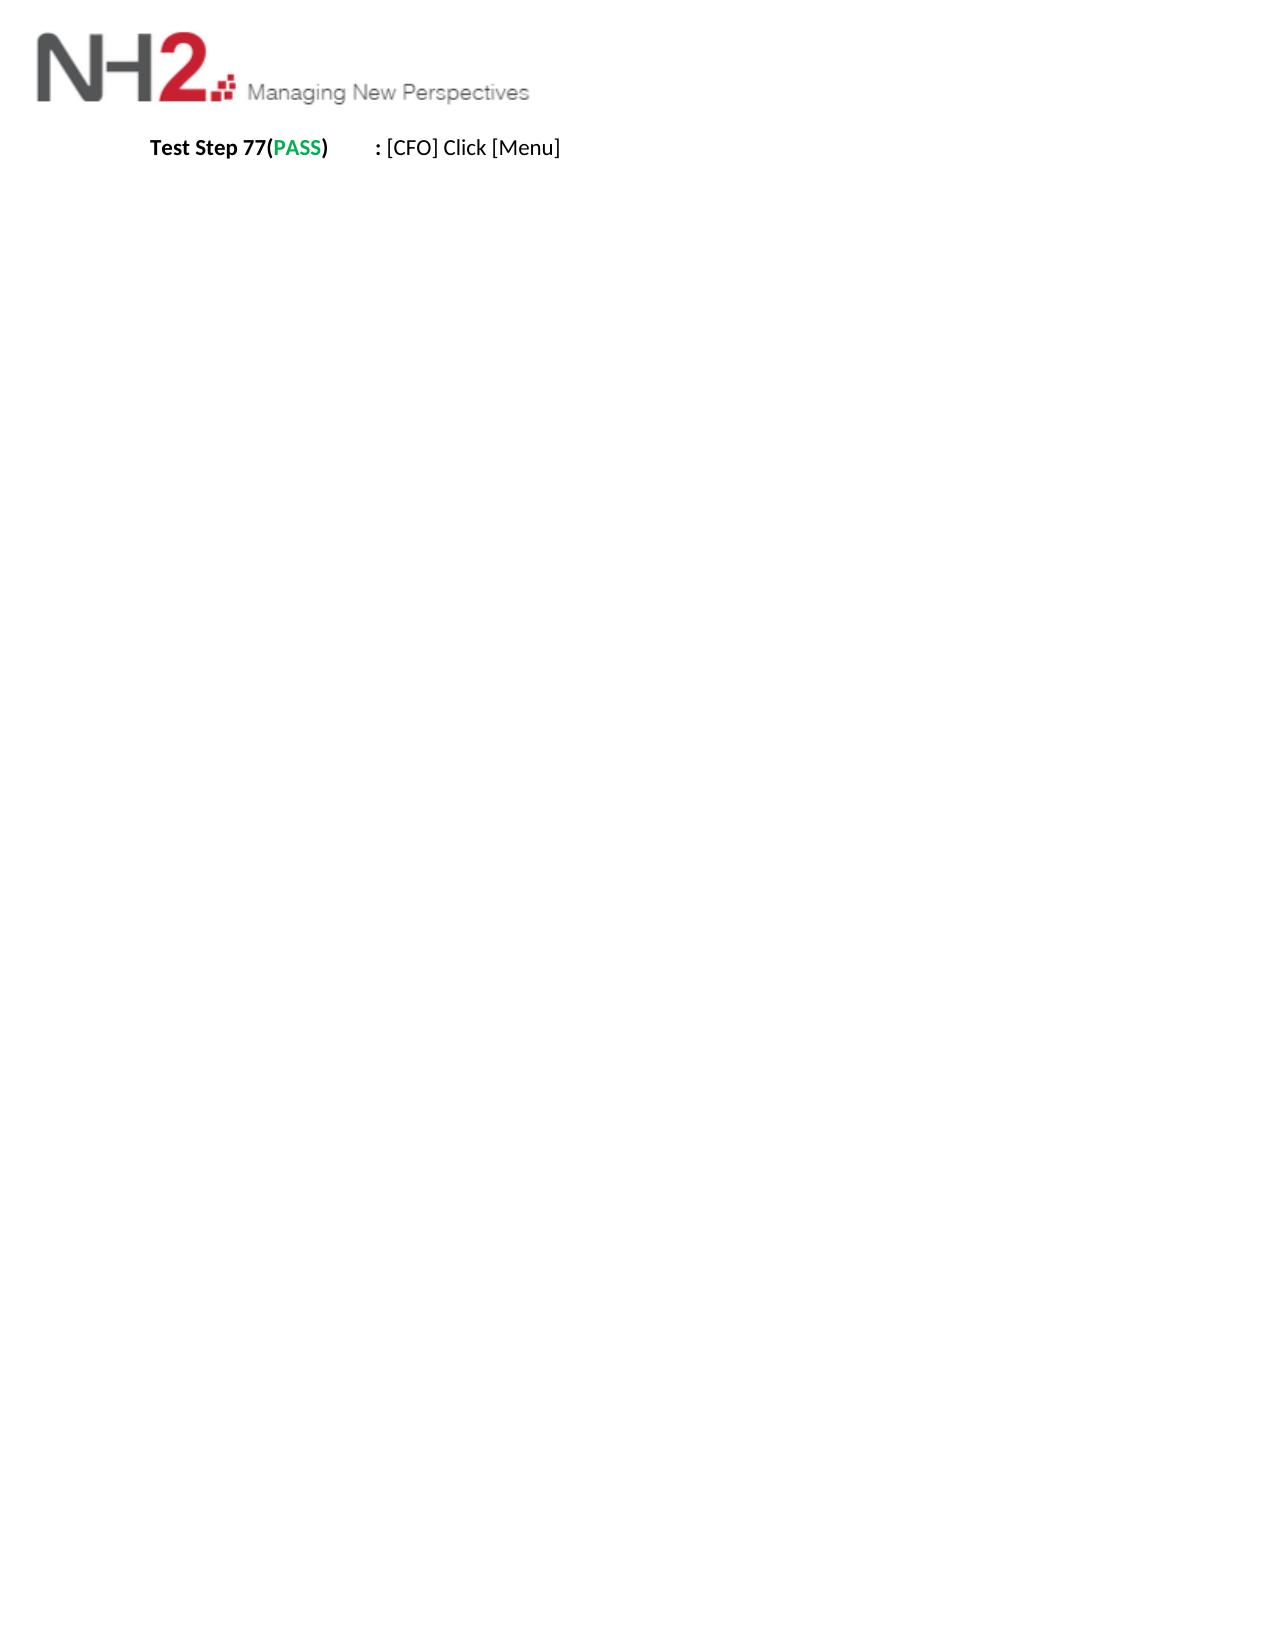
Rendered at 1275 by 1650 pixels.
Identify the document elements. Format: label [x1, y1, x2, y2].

picture [26, 23, 540, 111]
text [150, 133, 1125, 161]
